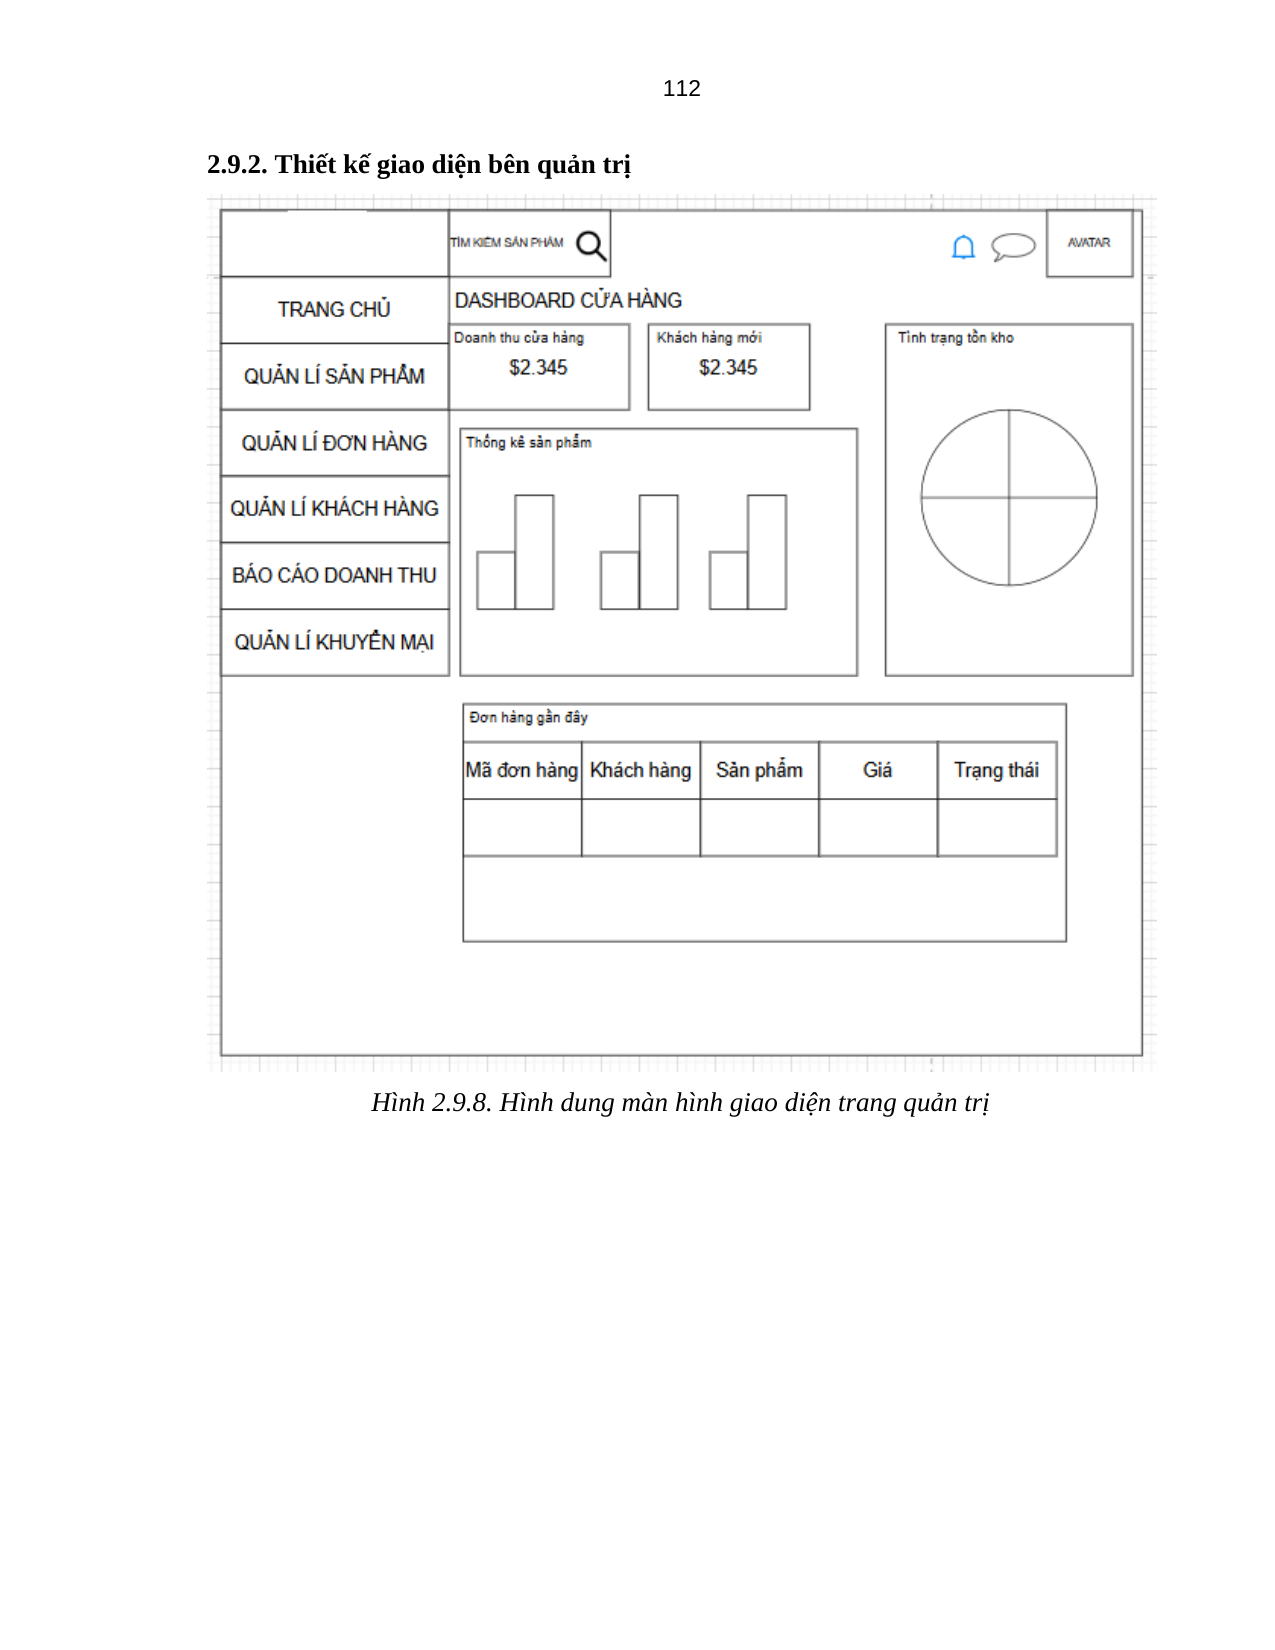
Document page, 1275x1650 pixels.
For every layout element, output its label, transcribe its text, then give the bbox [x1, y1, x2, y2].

subtitle Hình 2.9.8. Hình dung màn hình giao diện trang quản trị [207, 1086, 1157, 1117]
picture [206, 194, 1157, 1072]
subtitle 2.9.2. Thiết kế giao diện bên quản trị [207, 148, 1157, 179]
